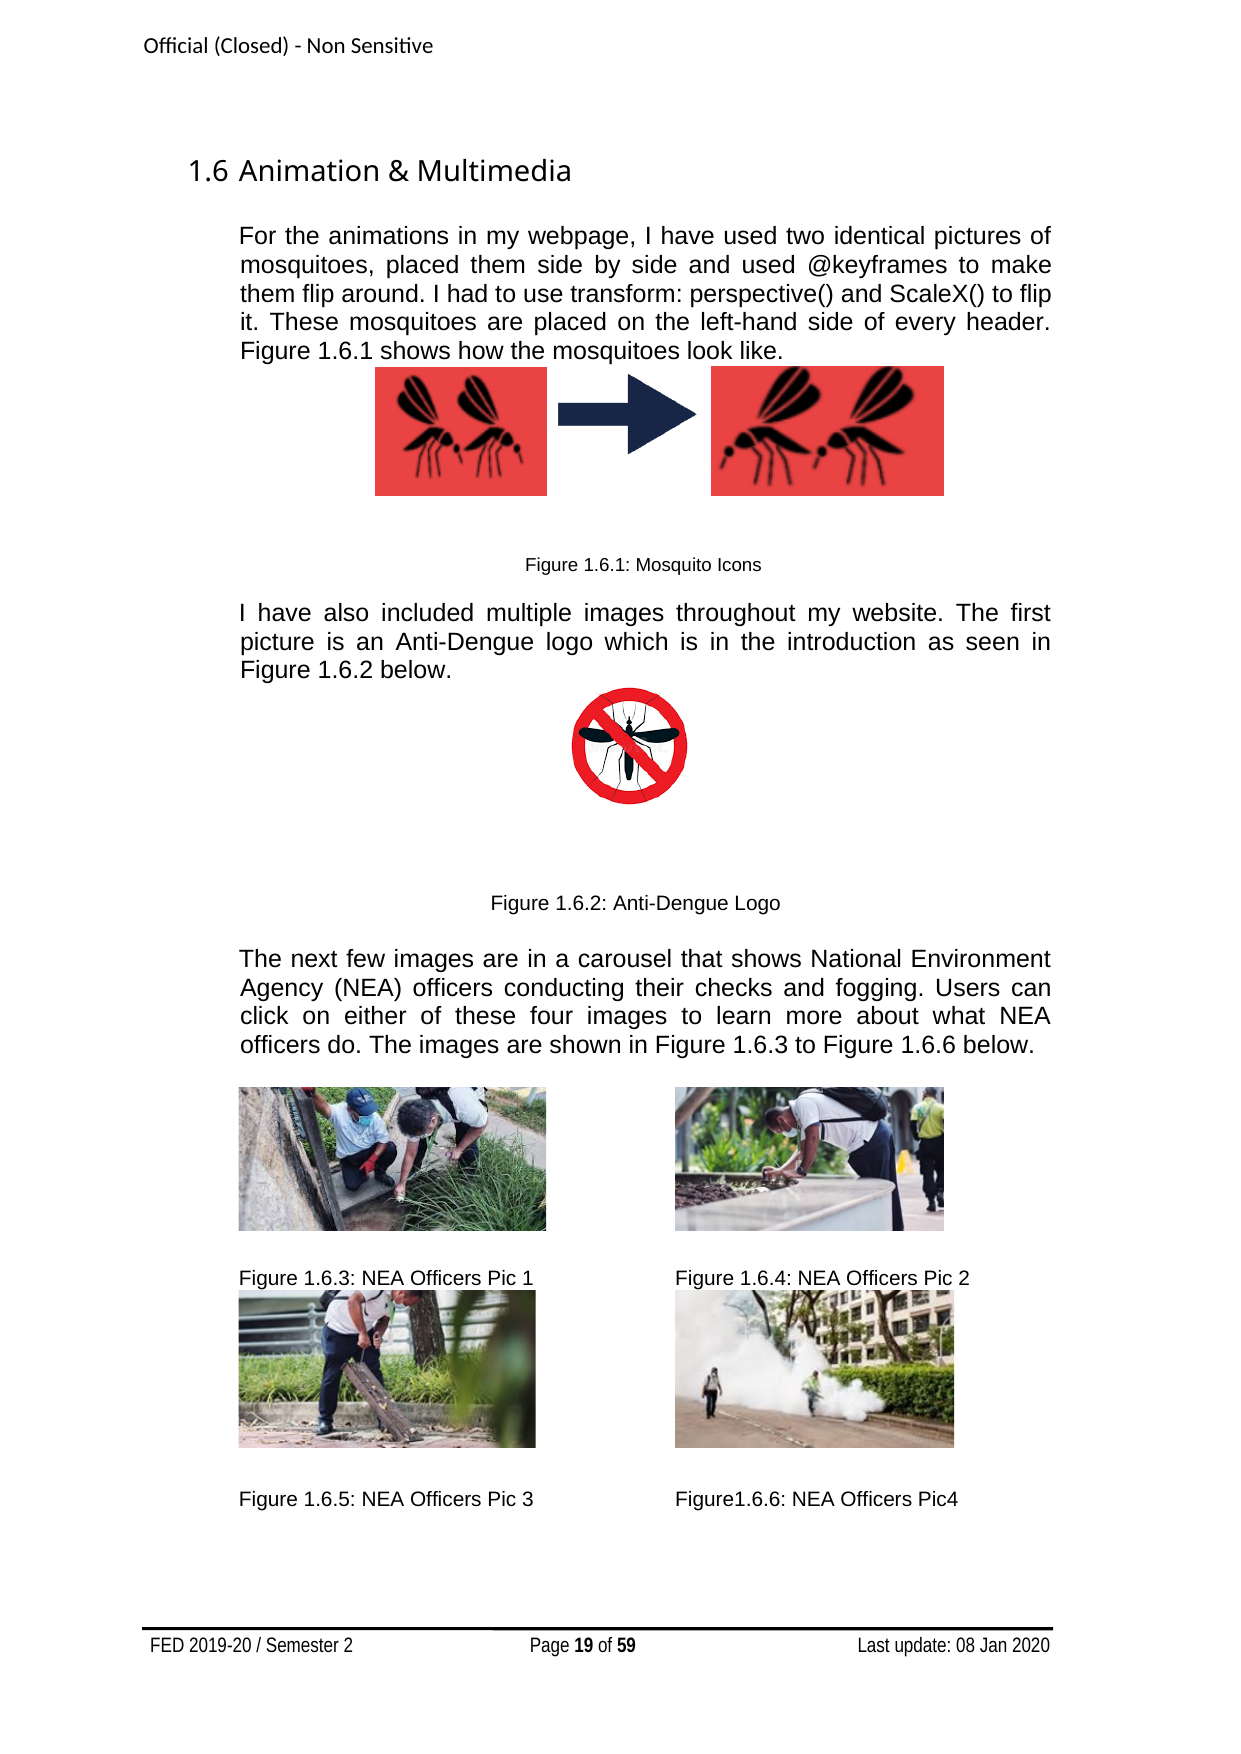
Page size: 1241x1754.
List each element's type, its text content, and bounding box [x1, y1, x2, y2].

text For the animations in my webpage, I have used two identical pictures of mosquitoes, placed them side by side and used @keyframes to make them flip around. I had to use transform: perspective() and ScaleX() to flip it. These mosquitoes are placed on the left-hand side of every header. Figure 1.6.1 shows how the mosquitoes look like. [239, 222, 1053, 364]
text Figure 1.6.1: Mosquito Icons [525, 555, 1053, 576]
text I have also included multiple images throughout my website. The first picture is an Anti-Dengue logo which is in the introduction as seen in Figure 1.6.2 below. [239, 599, 1053, 684]
subtitle Animation & Multimedia [187, 150, 1053, 190]
text Figure 1.6.2: Anti-Dengue Logo [450, 891, 1053, 915]
picture [238, 1087, 547, 1231]
picture [525, 684, 733, 850]
picture [675, 1087, 944, 1231]
picture [238, 1290, 536, 1448]
text Figure 1.6.3: NEA Officers Pic 1 Figure 1.6.4: NEA Officers Pic 2 [239, 1267, 1053, 1290]
text The next few images are in a carousel that shows National Environment Agency (NEA) officers conducting their checks and fogging. Users can click on either of these four images to learn more about what NEA officers do. The images are shown in Figure 1.6.3 to Figure 1.6.6 below. [239, 944, 1053, 1058]
text Figure 1.6.5: NEA Officers Pic 3 Figure1.6.6: NEA Officers Pic4 [239, 1487, 1053, 1511]
picture [375, 364, 944, 496]
picture [675, 1290, 955, 1448]
